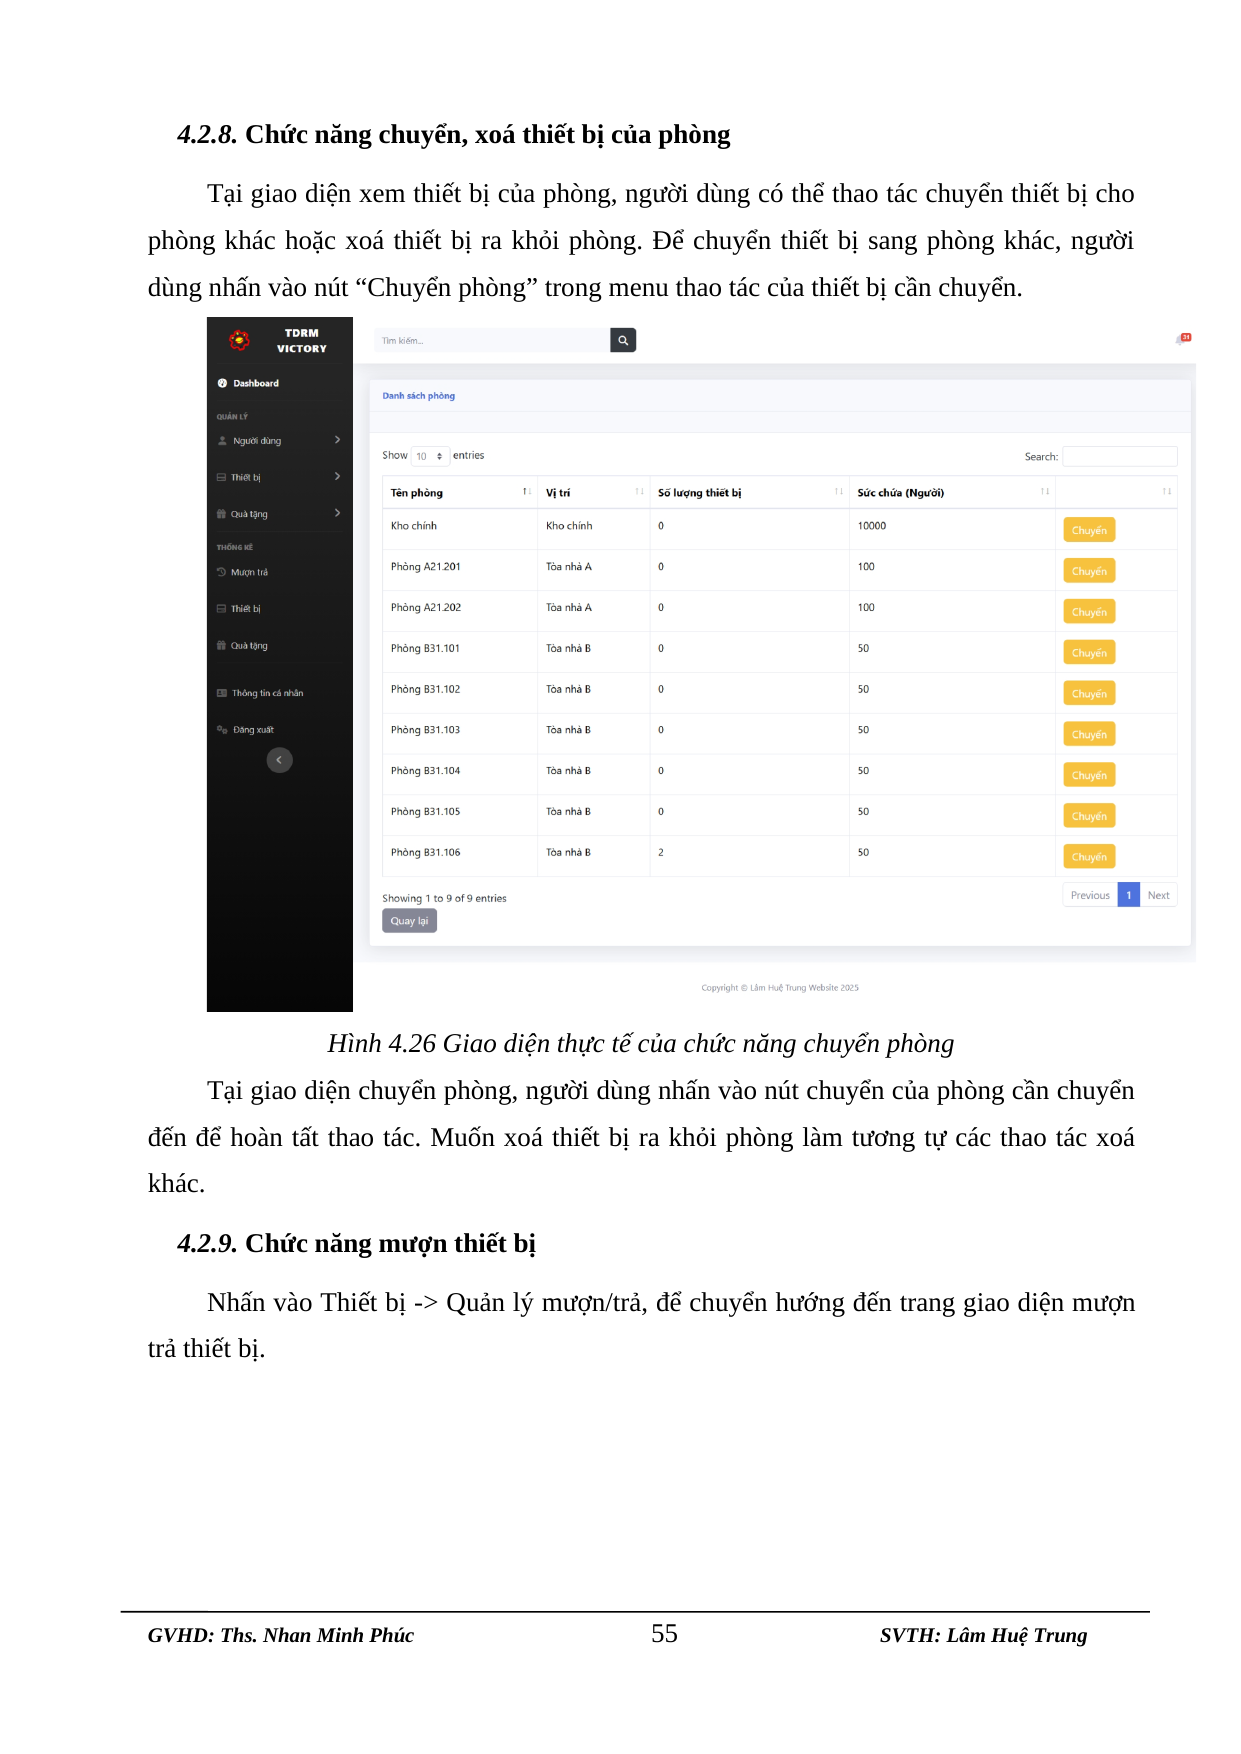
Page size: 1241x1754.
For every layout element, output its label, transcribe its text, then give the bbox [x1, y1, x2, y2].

text Nhấn vào Thiết bị -> Quản lý mượn/trả, để chuyển hướng đến trang giao diện mượn trả thiết bị. [148, 1286, 1137, 1364]
text Tại giao diện chuyển phòng, người dùng nhấn vào nút chuyển của phòng cần chuyển đến để hoàn tất thao tác. Muốn xoá thiết bị ra khỏi phòng làm tương tự các thao tác xoá khác. [148, 1074, 1137, 1199]
subtitle Chức năng mượn thiết bị [177, 1227, 1137, 1258]
picture [206, 317, 1197, 1012]
text Tại giao diện xem thiết bị của phòng, người dùng có thể thao tác chuyển thiết bị cho phòng khác hoặc xoá thiết bị ra khỏi phòng. Để chuyển thiết bị sang phòng khác, người dùng nhấn vào nút “Chuyển phòng” trong menu thao tác của thiết bị cần chuyển. [148, 177, 1137, 302]
subtitle Chức năng chuyển, xoá thiết bị của phòng [177, 118, 1137, 149]
